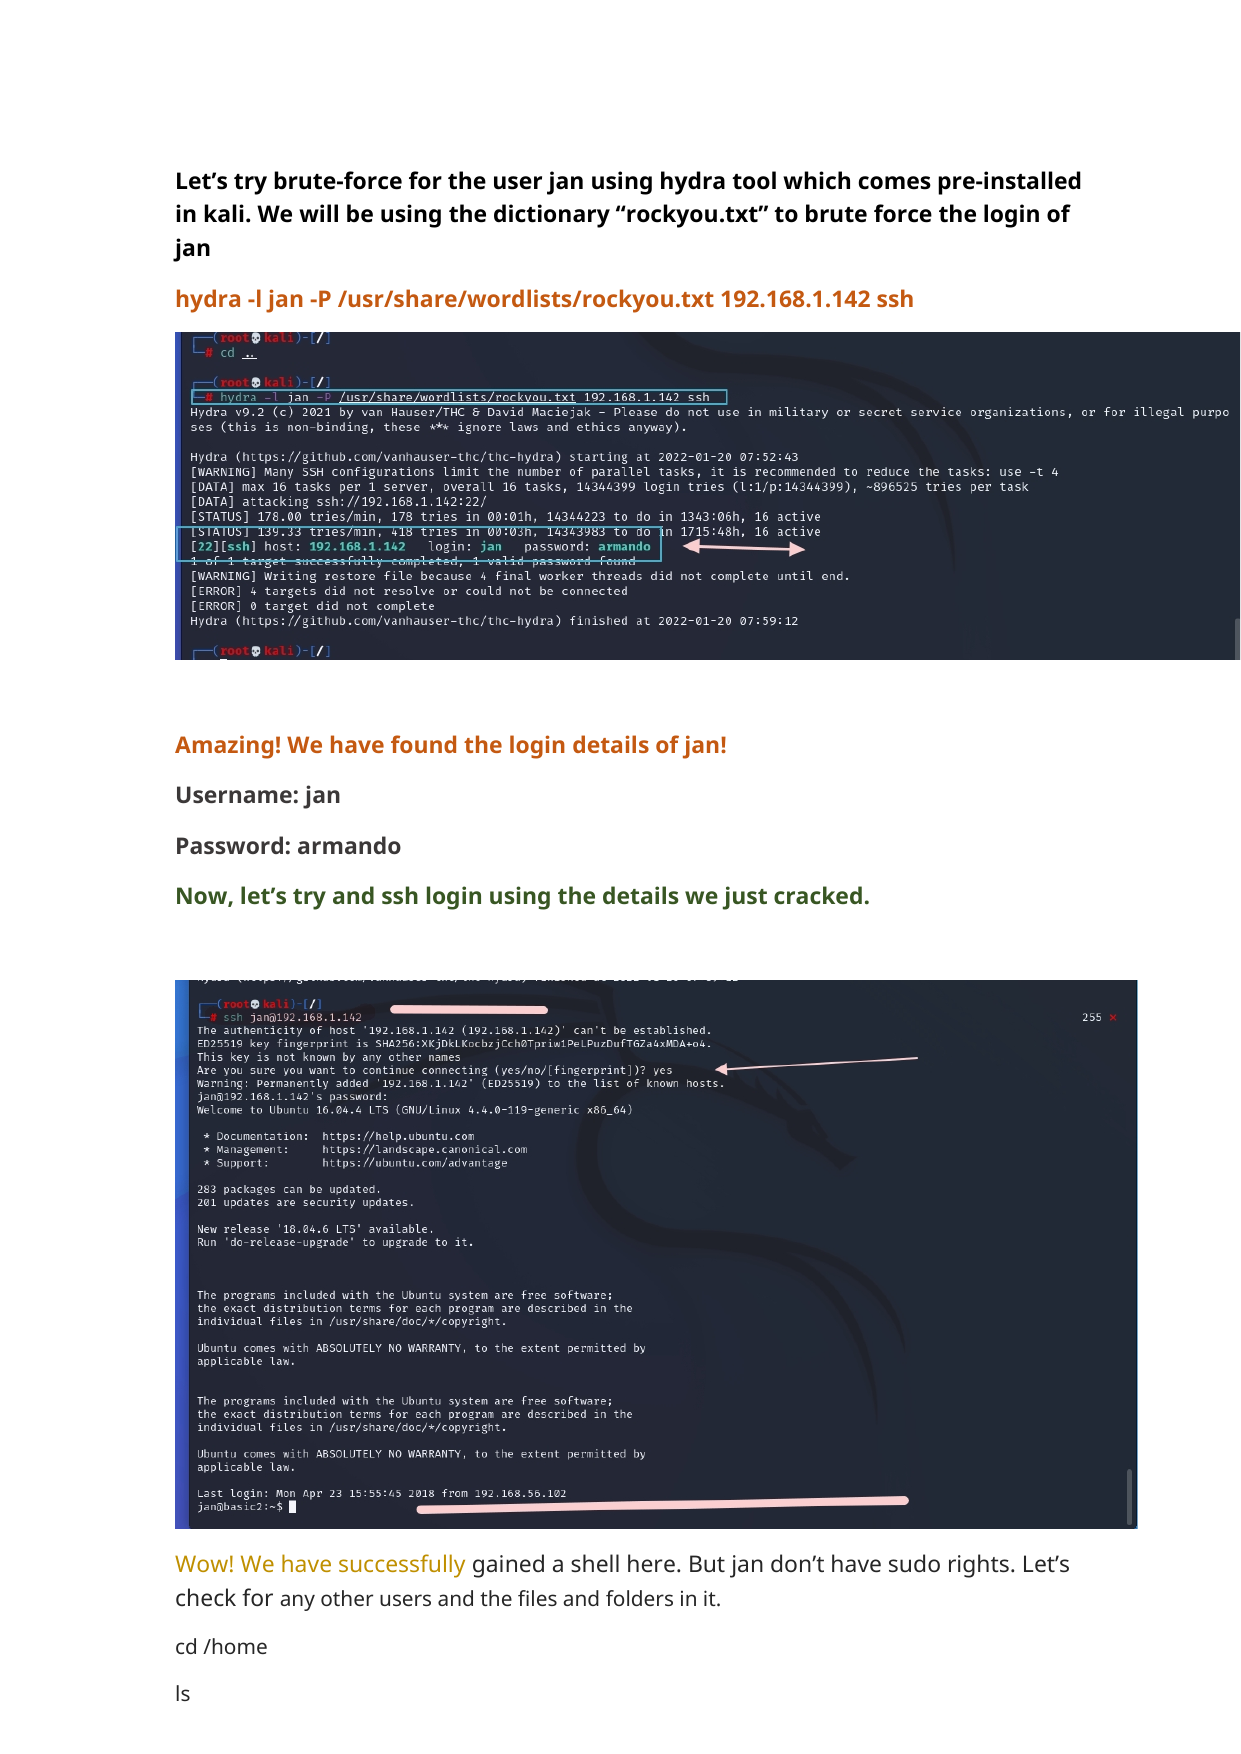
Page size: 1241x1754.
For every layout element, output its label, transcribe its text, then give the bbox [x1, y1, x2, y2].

text Amazing! We have found the login details of jan! [175, 729, 1092, 760]
text ls [175, 1679, 1092, 1708]
text Username: jan [175, 779, 1092, 810]
picture [175, 332, 1241, 660]
picture [175, 980, 1138, 1529]
text Wow! We have successfully gained a shell here. But jan don’t have sudo rights. Let’s check for any other users and the files and folders in it. [175, 1548, 1092, 1613]
text Password: armando [175, 829, 1092, 861]
text Let’s try brute-force for the user jan using hydra tool which comes pre-installed in kali. We will be using the dictionary “rockyou.txt” to brute force the login of jan [175, 164, 1092, 263]
text hydra -l jan -P /usr/share/wordlists/rockyou.txt 192.168.1.142 ssh [175, 282, 1092, 314]
text cd /home [175, 1632, 1092, 1660]
text Now, let’s try and ssh login using the details we just cracked. [175, 880, 1092, 911]
